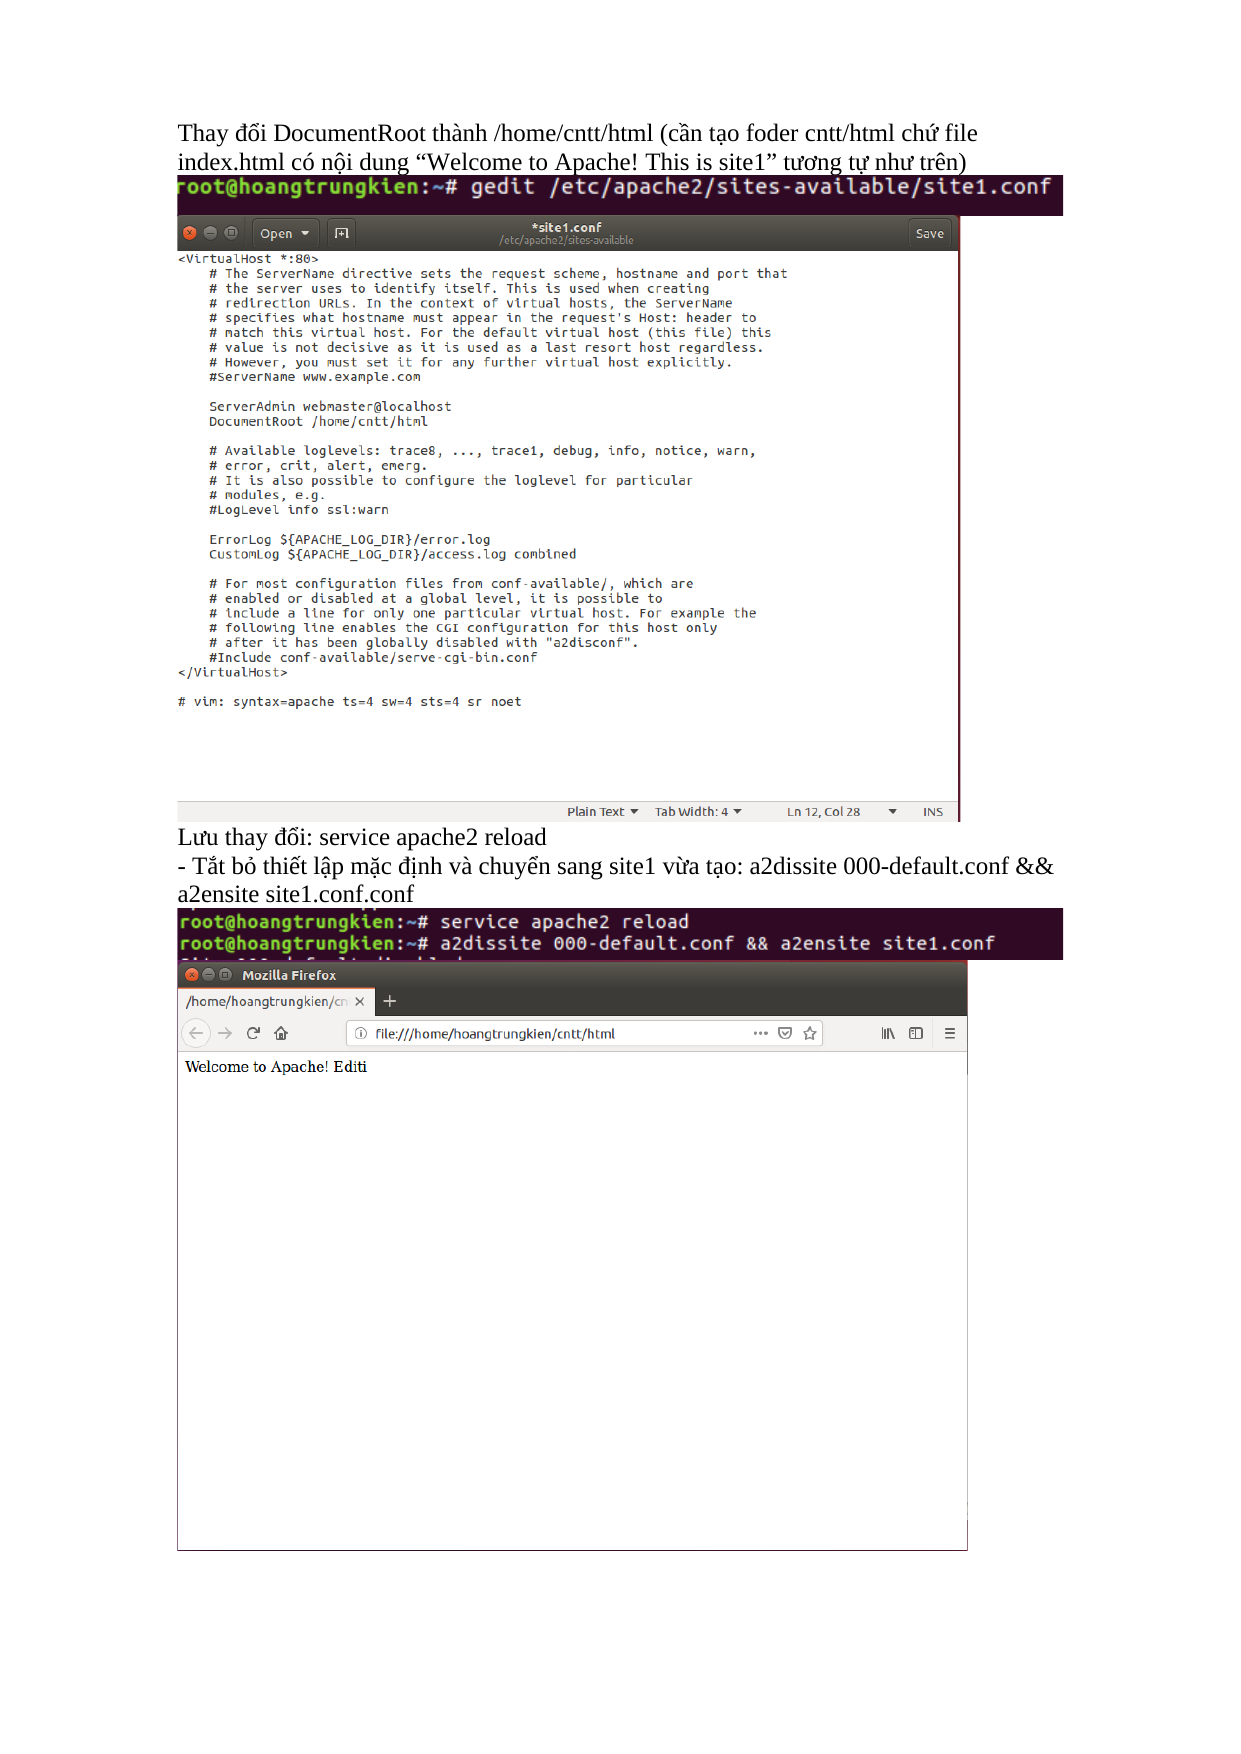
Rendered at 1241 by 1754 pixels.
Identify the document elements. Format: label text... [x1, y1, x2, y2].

text Lưu thay đổi: service apache2 reload [177, 822, 1063, 851]
picture [177, 908, 1064, 1551]
text - Tắt bỏ thiết lập mặc định và chuyển sang site1 vừa tạo: a2dissite 000-default.conf && a2ensite site1.conf.conf [177, 851, 1063, 908]
picture [177, 175, 1064, 822]
text Thay đổi DocumentRoot thành /home/cntt/html (cần tạo foder cntt/html chứ file index.html có nội dung “Welcome to Apache! This is site1” tương tự như trên) [177, 118, 1063, 175]
